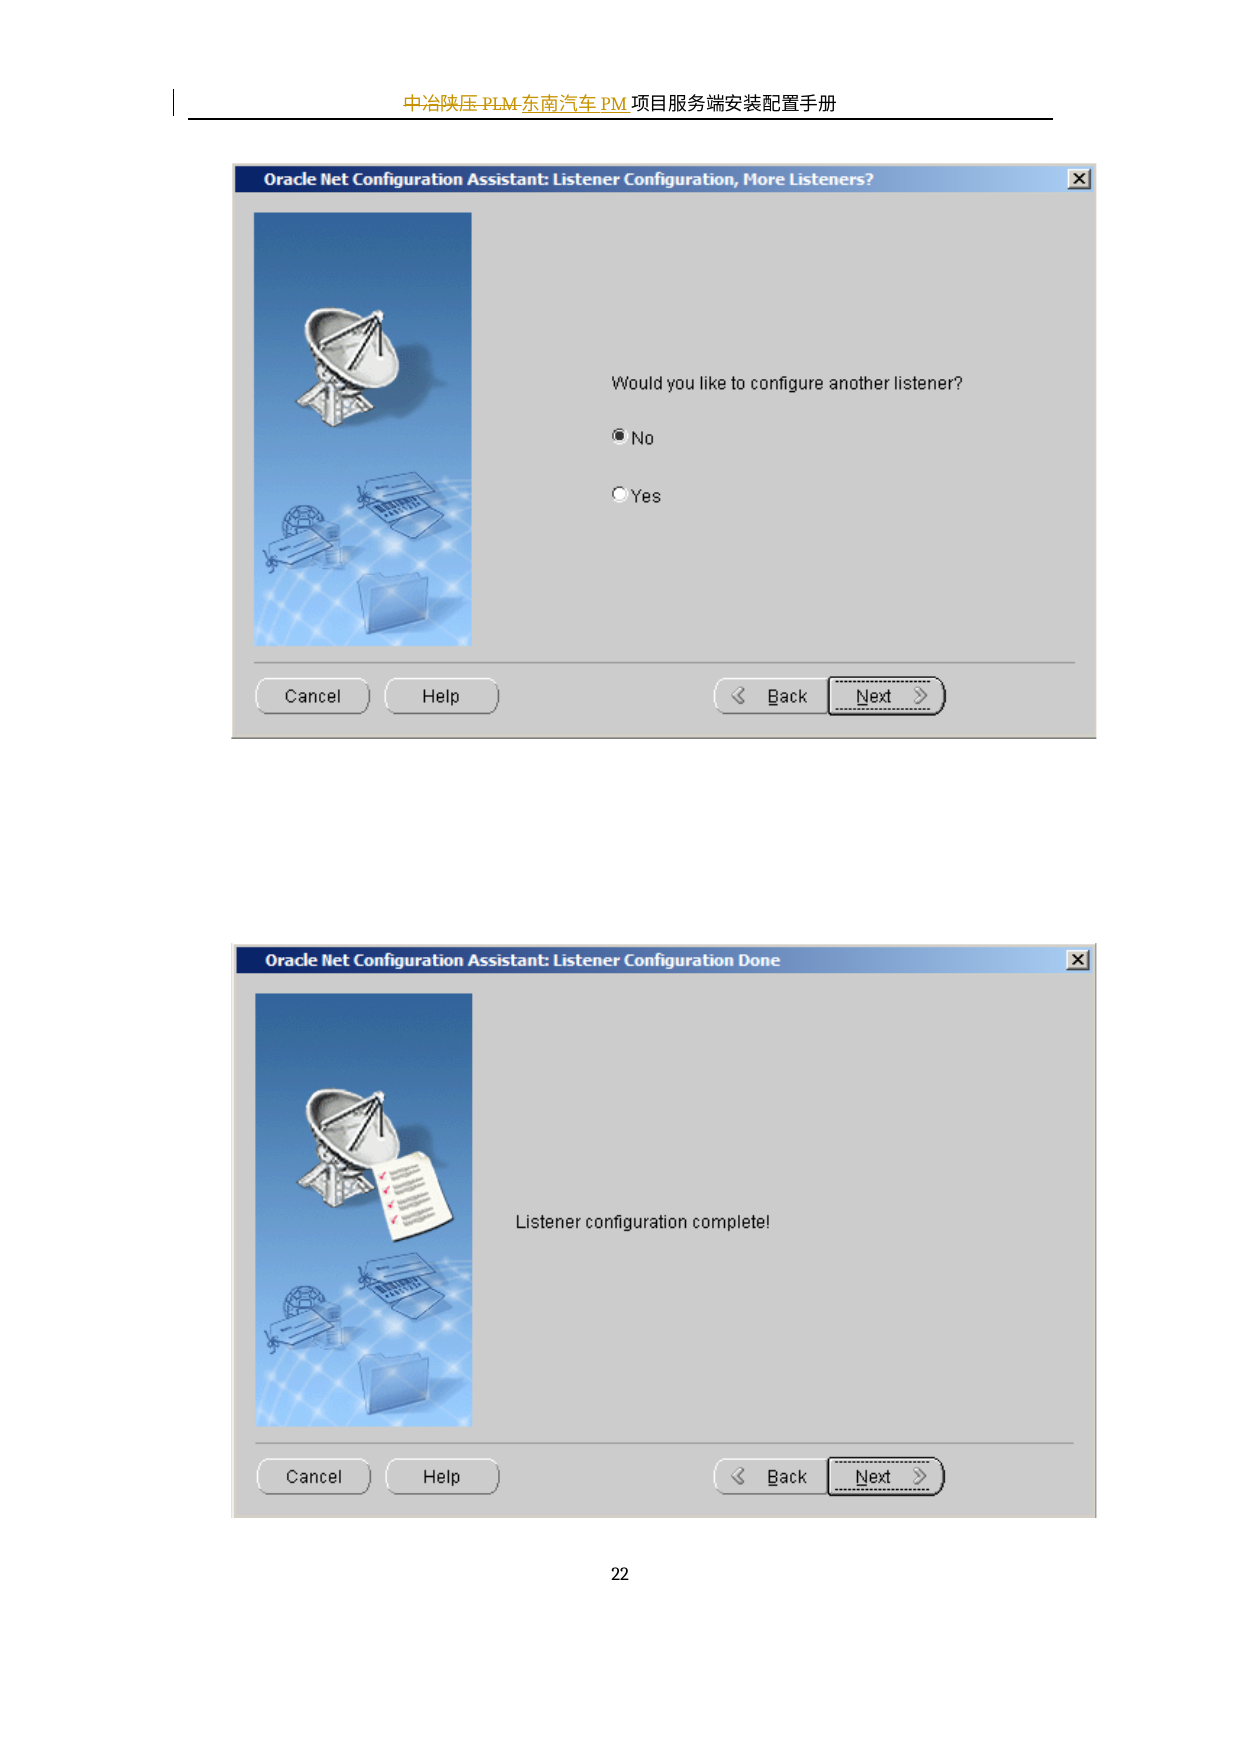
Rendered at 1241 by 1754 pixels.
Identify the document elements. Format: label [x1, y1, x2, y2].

picture [231, 943, 1097, 1518]
picture [231, 162, 1097, 739]
